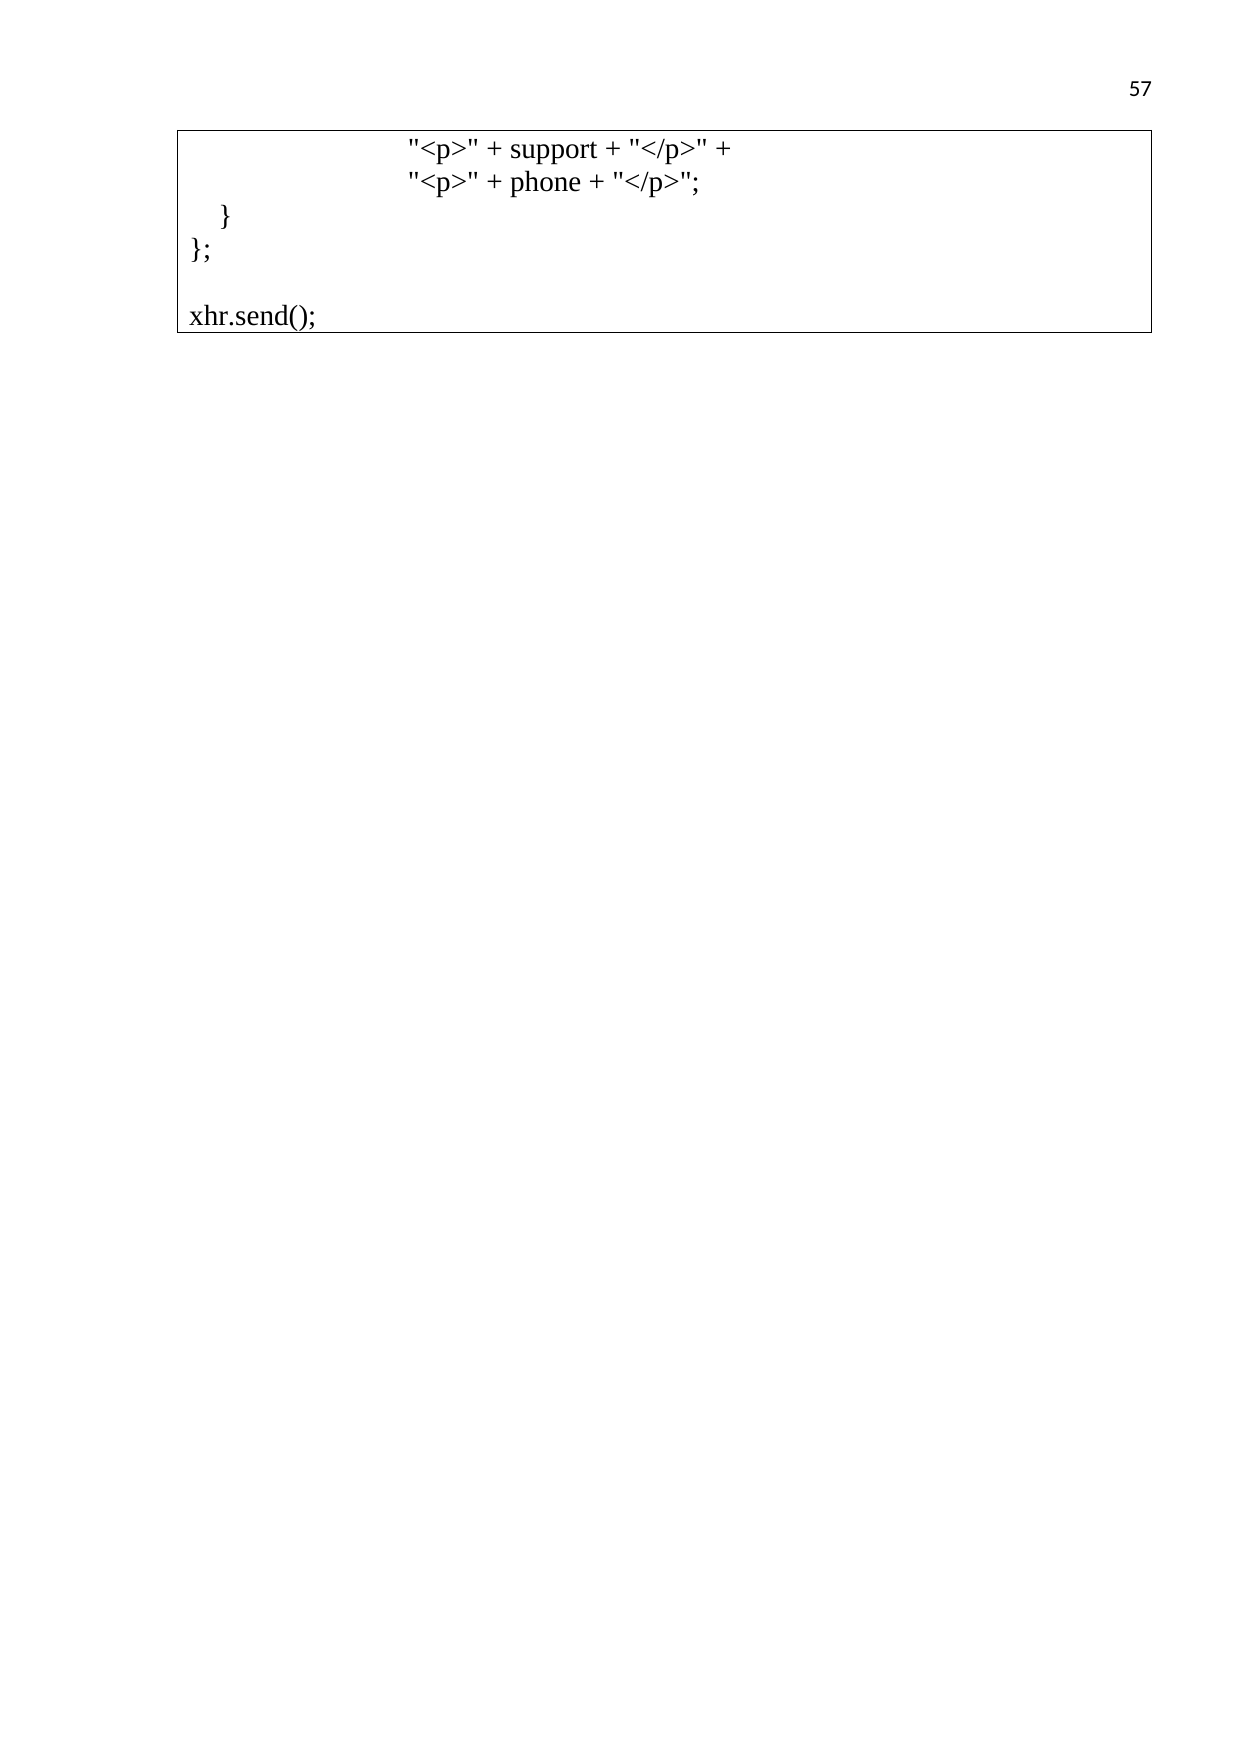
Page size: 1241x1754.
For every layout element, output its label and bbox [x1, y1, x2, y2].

table_header [178, 131, 1151, 332]
